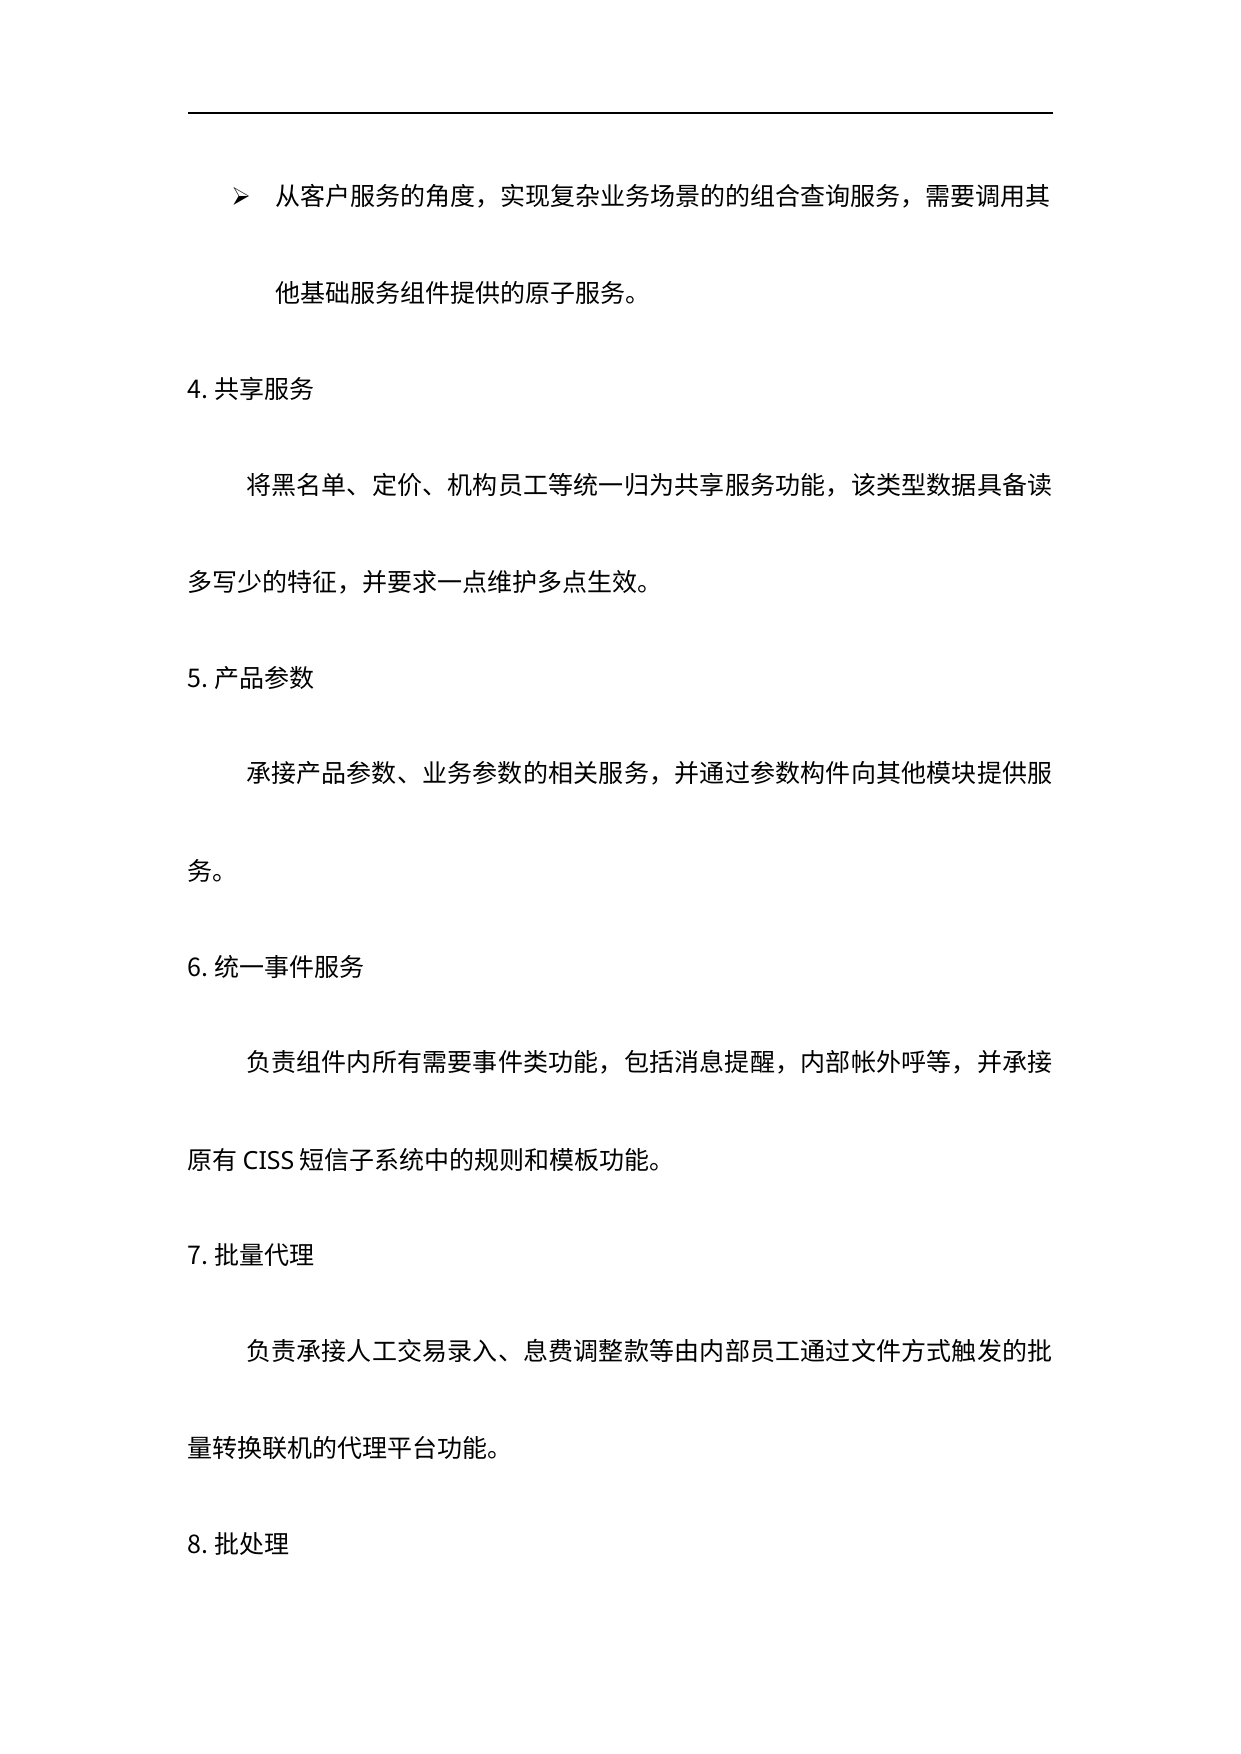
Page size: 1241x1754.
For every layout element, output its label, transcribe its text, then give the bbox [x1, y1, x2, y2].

text 承接产品参数、业务参数的相关服务，并通过参数构件向其他模块提供服务。 [187, 739, 1053, 902]
text 5. 产品参数 [187, 644, 1053, 709]
text 4. 共享服务 [187, 355, 1053, 420]
text 7. 批量代理 [187, 1221, 1053, 1286]
list 从客户服务的角度，实现复杂业务场景的的组合查询服务，需要调用其他基础服务组件提供的原子服务。 [231, 162, 1053, 324]
text 将黑名单、定价、机构员工等统一归为共享服务功能，该类型数据具备读多写少的特征，并要求一点维护多点生效。 [187, 451, 1053, 613]
text 负责承接人工交易录入、息费调整款等由内部员工通过文件方式触发的批量转换联机的代理平台功能。 [187, 1317, 1053, 1479]
text 8. 批处理 [187, 1510, 1053, 1575]
text 6. 统一事件服务 [187, 933, 1053, 998]
text 负责组件内所有需要事件类功能，包括消息提醒，内部帐外呼等，并承接原有CISS短信子系统中的规则和模板功能。 [187, 1028, 1053, 1191]
